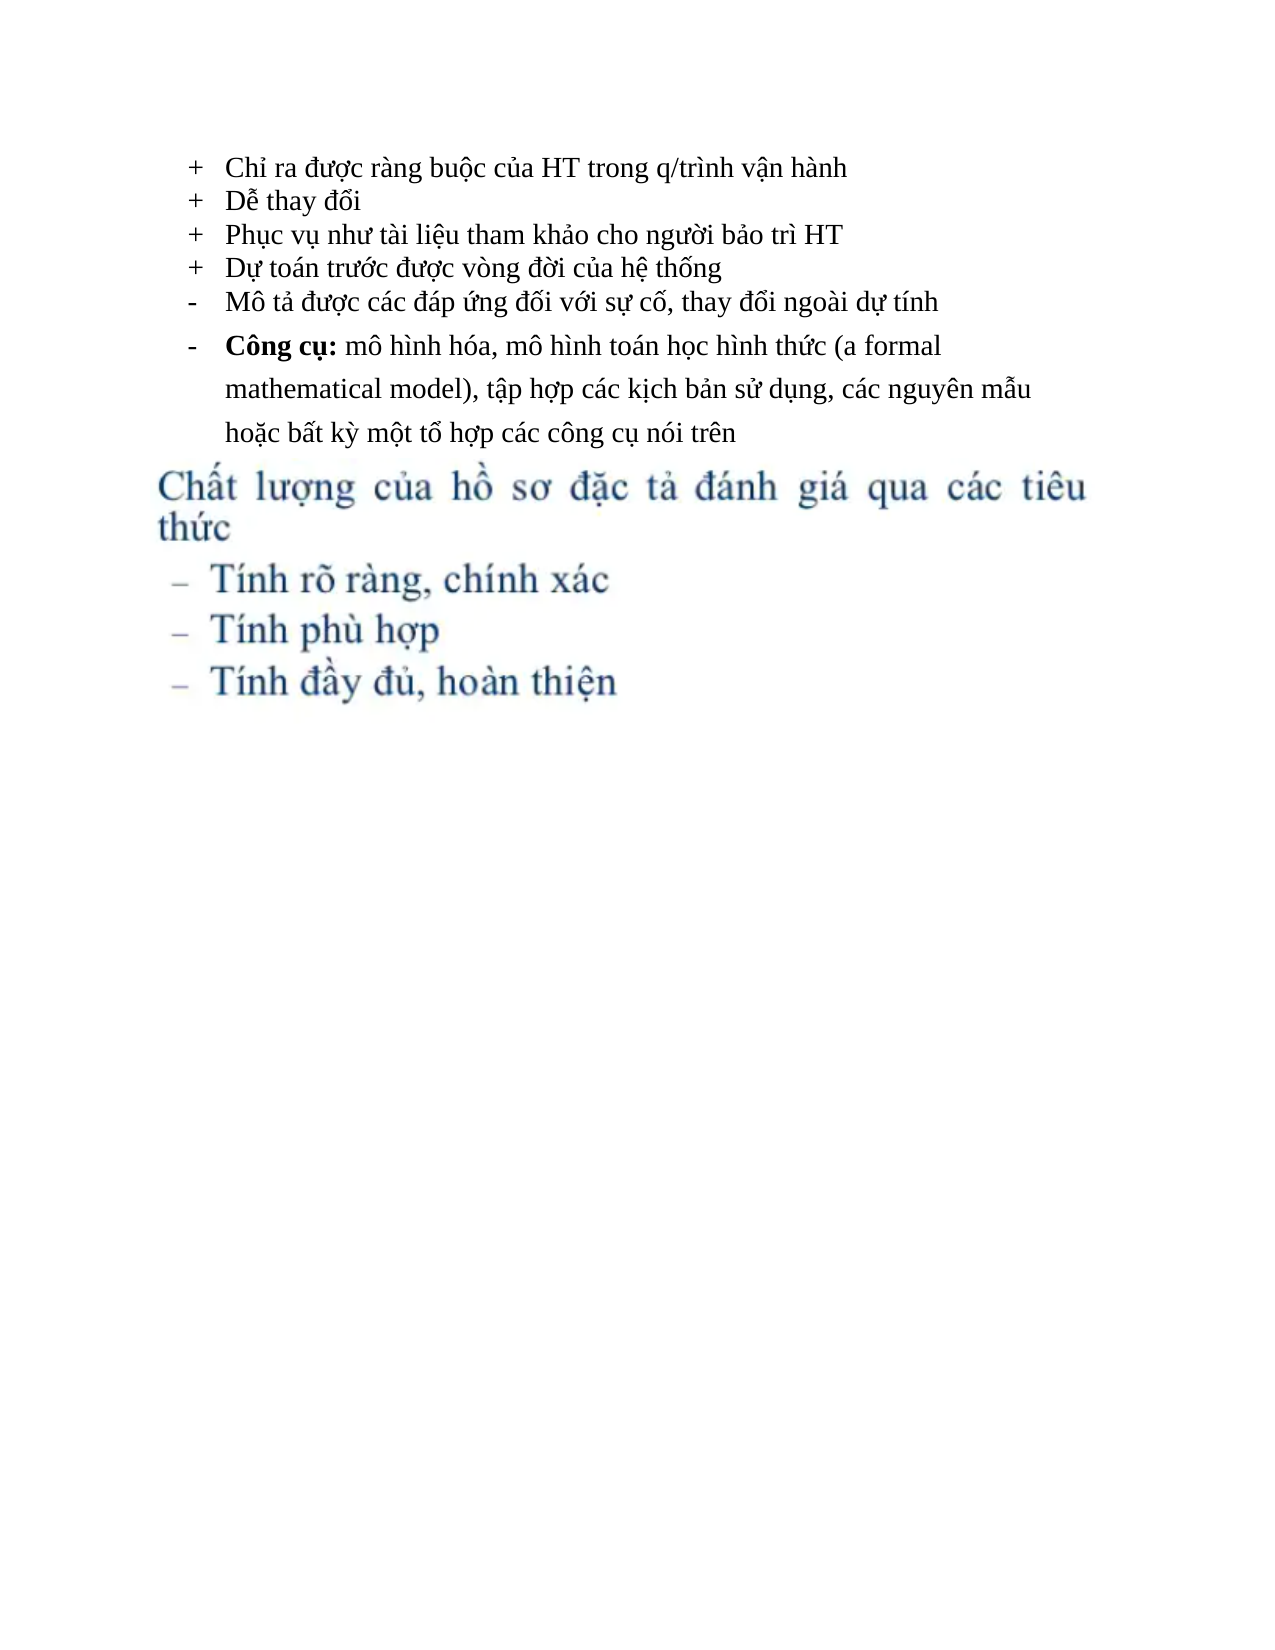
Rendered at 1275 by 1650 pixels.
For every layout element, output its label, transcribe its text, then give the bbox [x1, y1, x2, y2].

list Chỉ ra được ràng buộc của HT trong q/trình vận hành [187, 150, 1125, 183]
list Phục vụ như tài liệu tham khảo cho người bảo trì HT [187, 217, 1125, 251]
list Dự toán trước được vòng đời của hệ thống [187, 251, 1125, 284]
list Dễ thay đổi [187, 183, 1125, 217]
list Công cụ: mô hình hóa, mô hình toán học hình thức (a formal mathematical model), tập hợp các kịch bản sử dụng, các nguyên mẫu hoặc bất kỳ một tổ hợp các công cụ nói trên [187, 328, 1069, 448]
picture [150, 458, 1101, 724]
list Mô tả được các đáp ứng đối với sự cố, thay đổi ngoài dự tính [187, 284, 1069, 318]
